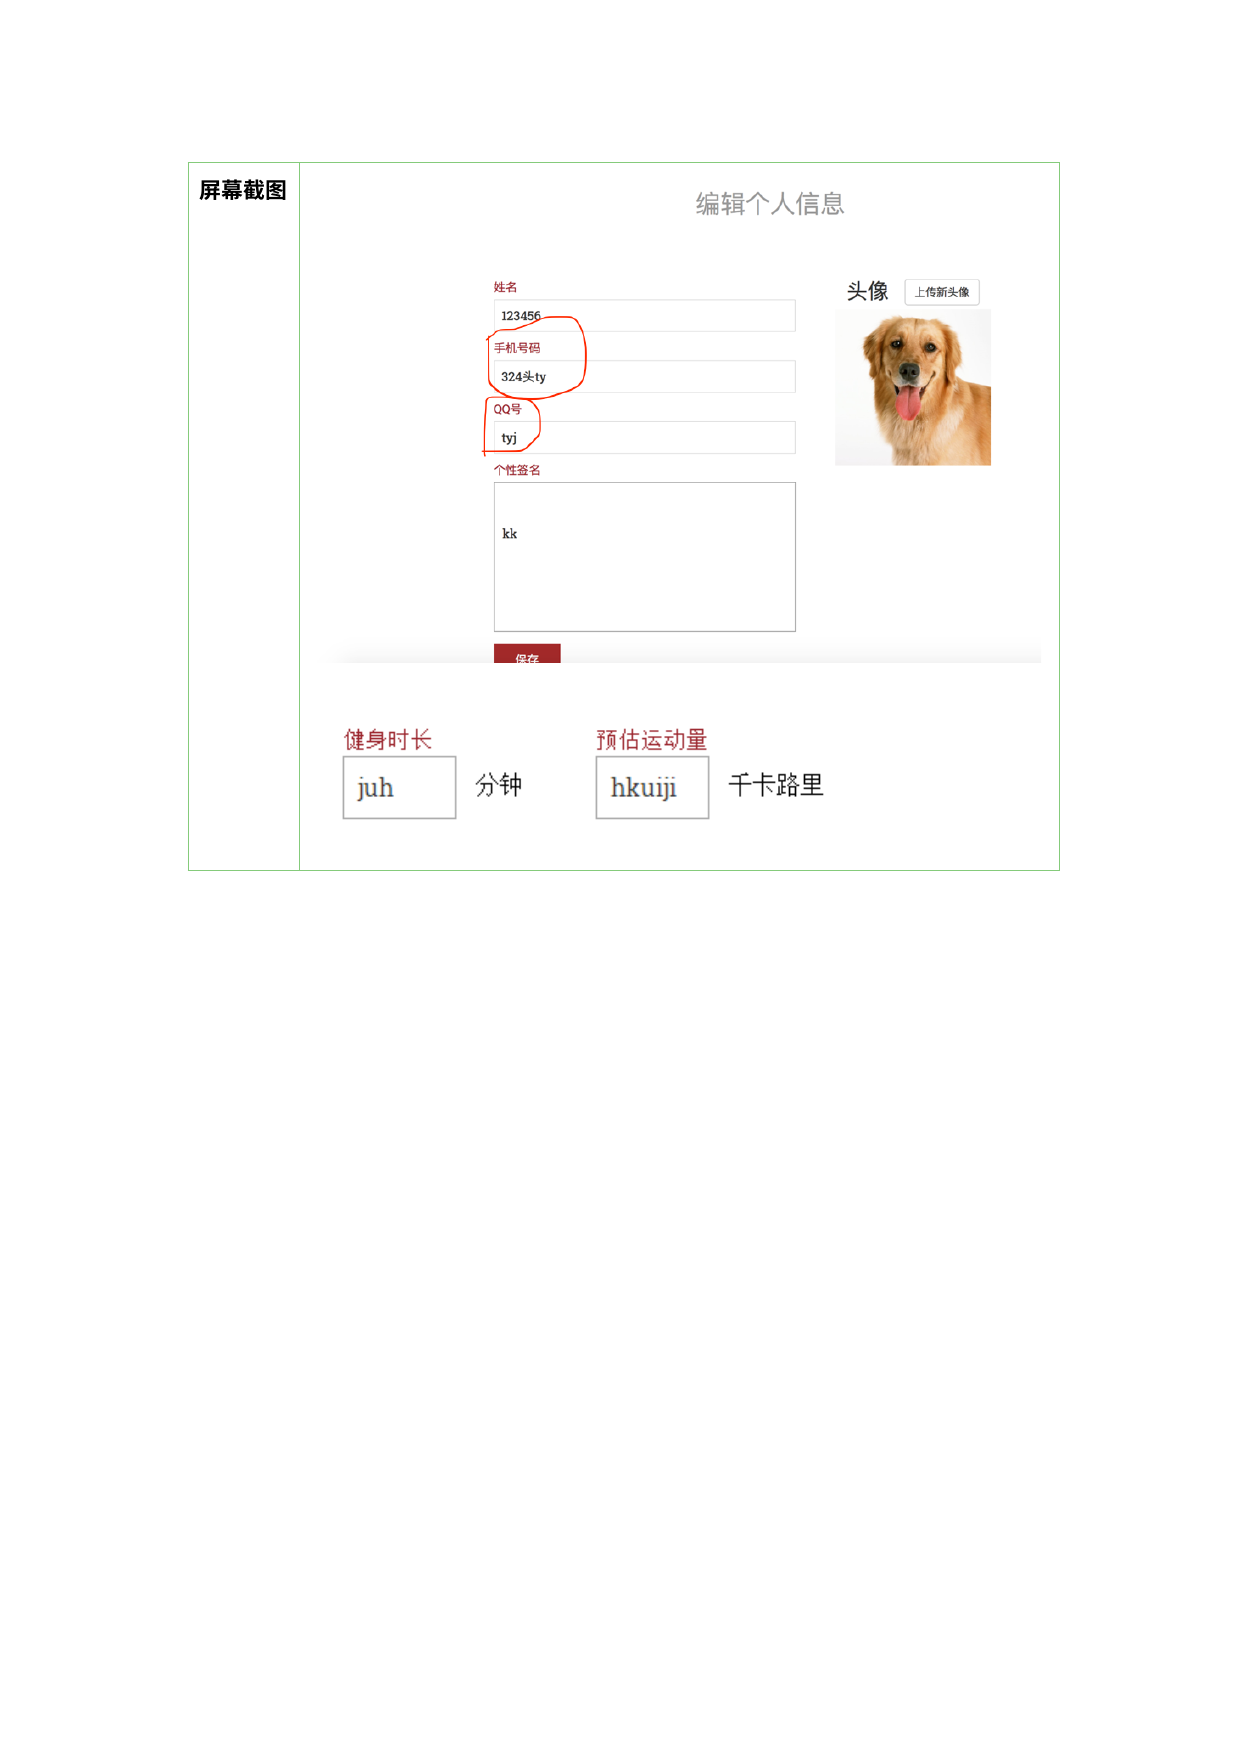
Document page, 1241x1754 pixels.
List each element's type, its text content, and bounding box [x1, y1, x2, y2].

picture [310, 172, 1042, 663]
table_cell 屏幕截图 [189, 163, 299, 869]
picture [310, 717, 1039, 836]
table_cell [300, 163, 1059, 869]
